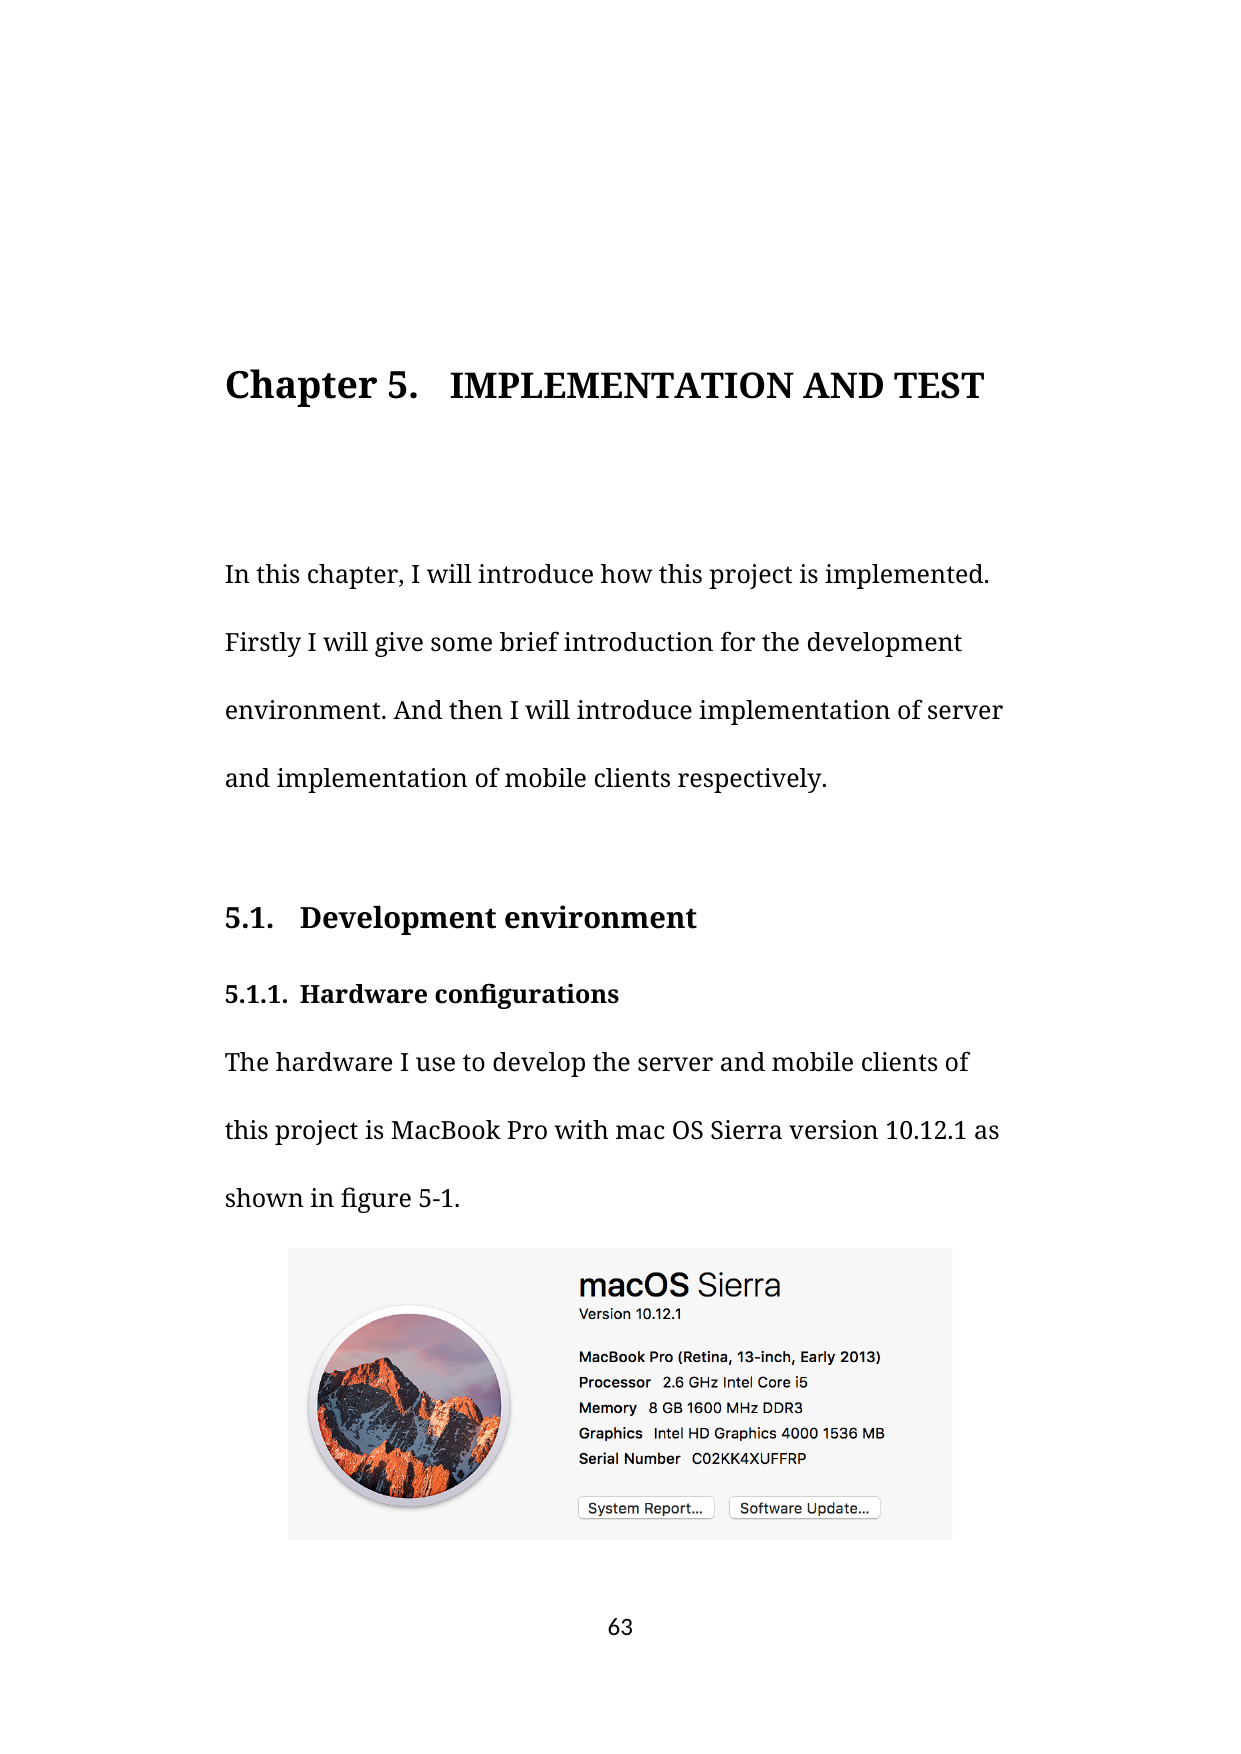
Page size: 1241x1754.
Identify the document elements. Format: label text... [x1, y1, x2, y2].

text In this chapter, I will introduce how this project is implemented. Firstly I will give some brief introduction for the development environment. And then I will introduce implementation of server and implementation of mobile clients respectively. [224, 556, 1016, 795]
list Development environment [224, 897, 1016, 937]
text The hardware I use to develop the server and mobile clients of this project is MacBook Pro with mac OS Sierra version 10.12.1 as shown in figure 5-1. [224, 1044, 1016, 1215]
picture [287, 1248, 953, 1540]
list Hardware configurations [224, 976, 1016, 1011]
list IMPLEMENTATION AND TEST [224, 358, 1016, 409]
